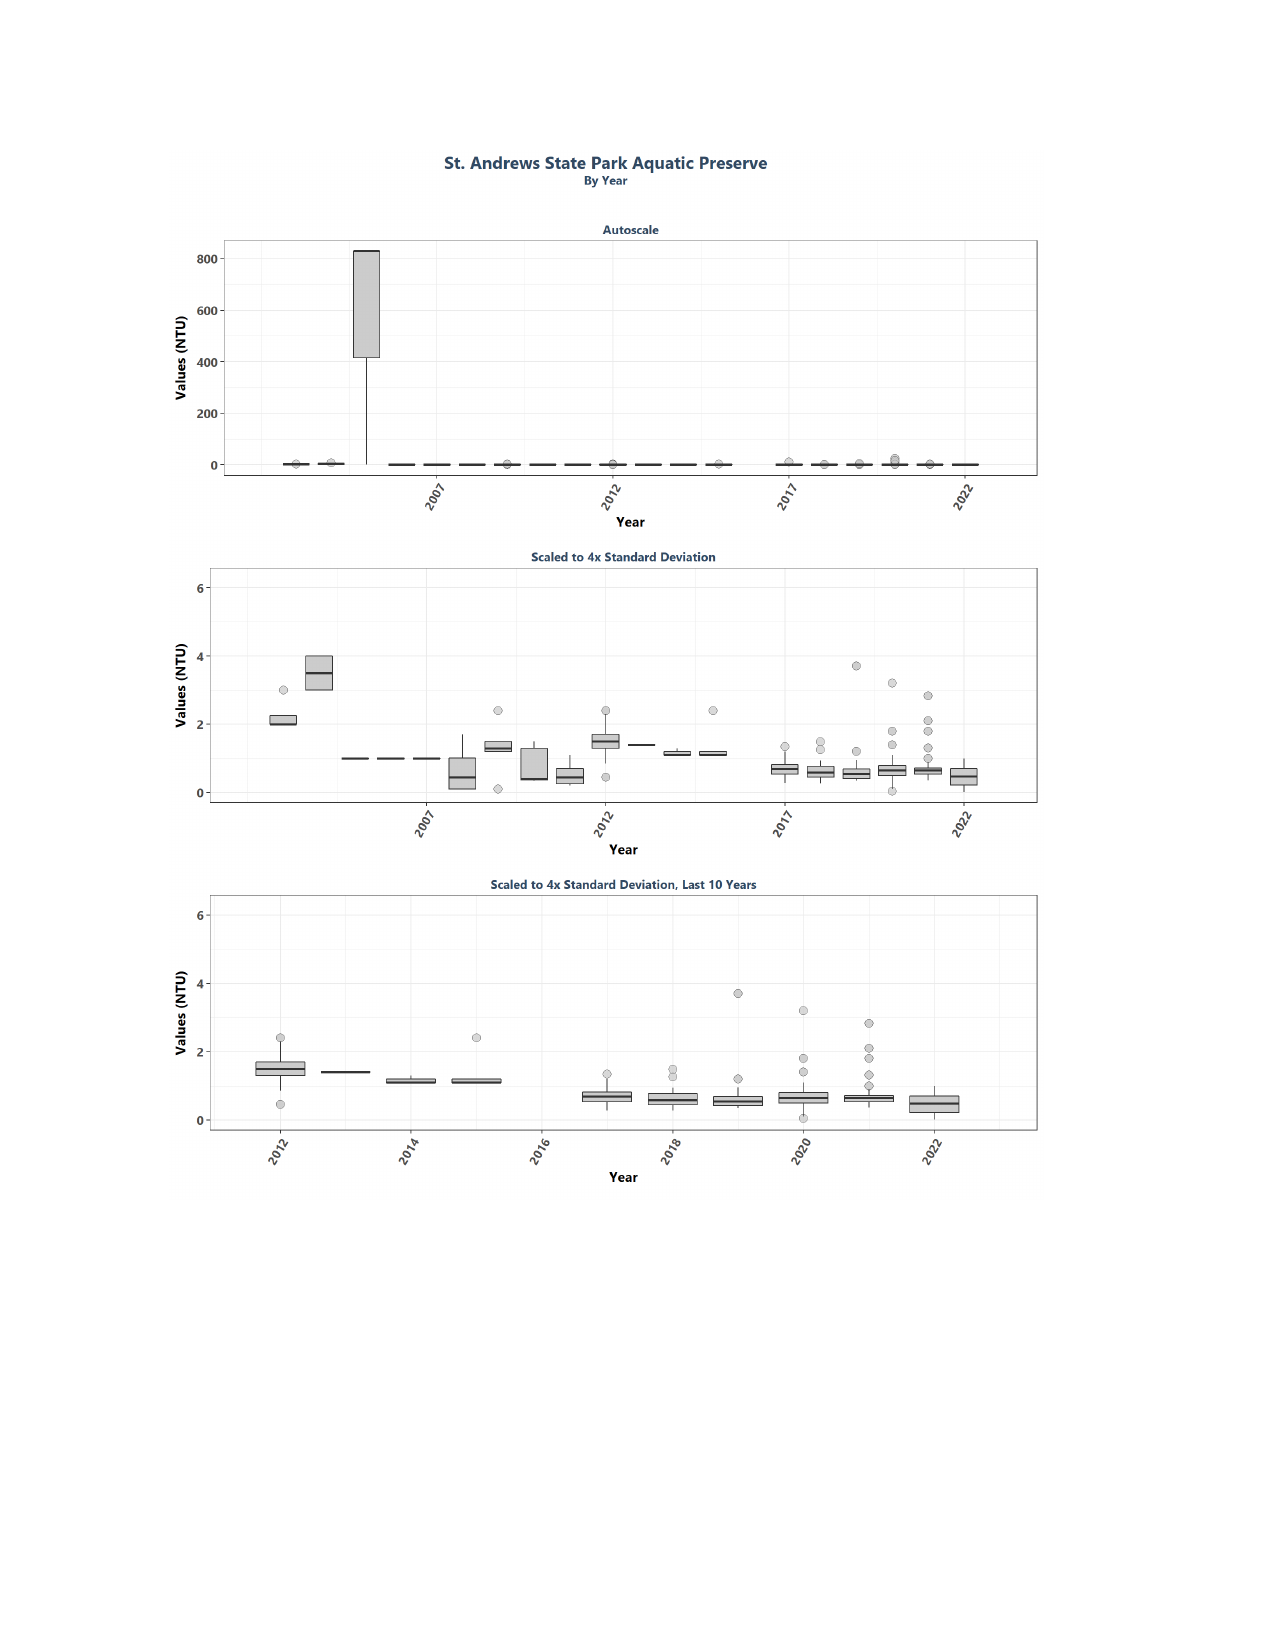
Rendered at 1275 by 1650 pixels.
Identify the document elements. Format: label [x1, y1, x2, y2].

picture [168, 150, 1044, 1200]
